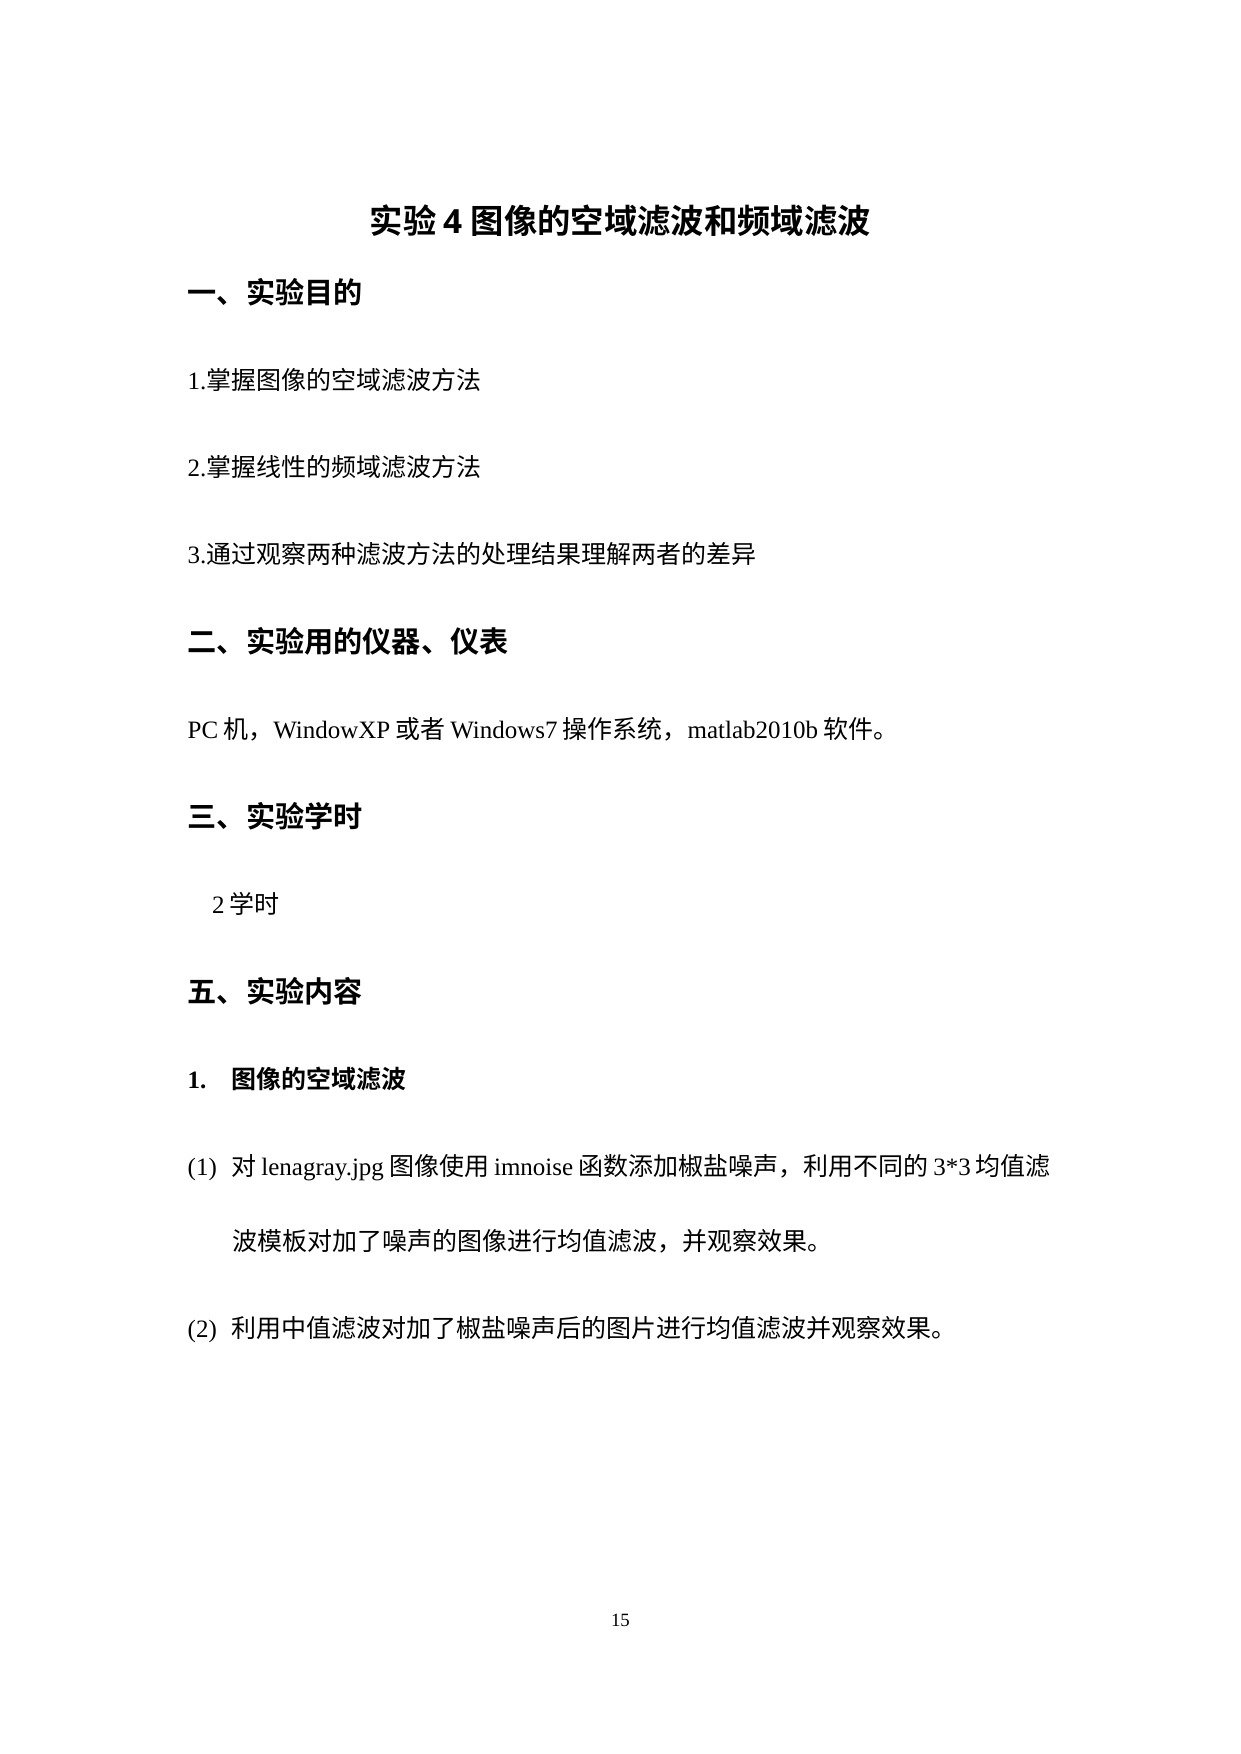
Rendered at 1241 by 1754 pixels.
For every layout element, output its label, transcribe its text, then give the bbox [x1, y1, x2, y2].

text 一、实验目的 [187, 258, 1053, 323]
text 1.掌握图像的空域滤波方法 [187, 346, 1053, 411]
text 3.通过观察两种滤波方法的处理结果理解两者的差异 [187, 520, 1053, 585]
text PC机，WindowXP或者Windows7操作系统，matlab2010b软件。 [187, 695, 1053, 760]
list 实验内容 [187, 957, 1053, 1022]
text 三、实验学时 [187, 782, 1053, 847]
text 二、实验用的仪器、仪表 [187, 607, 1053, 672]
list 利用中值滤波对加了椒盐噪声后的图片进行均值滤波并观察效果。 [187, 1294, 1053, 1359]
title 实验4 图像的空域滤波和频域滤波 [187, 187, 1053, 252]
text 2学时 [187, 870, 1053, 935]
list 对lenagray.jpg图像使用imnoise函数添加椒盐噪声，利用不同的3*3均值滤波模板对加了噪声的图像进行均值滤波，并观察效果。 [187, 1132, 1053, 1272]
text 2.掌握线性的频域滤波方法 [187, 433, 1053, 498]
list 图像的空域滤波 [187, 1045, 1053, 1110]
